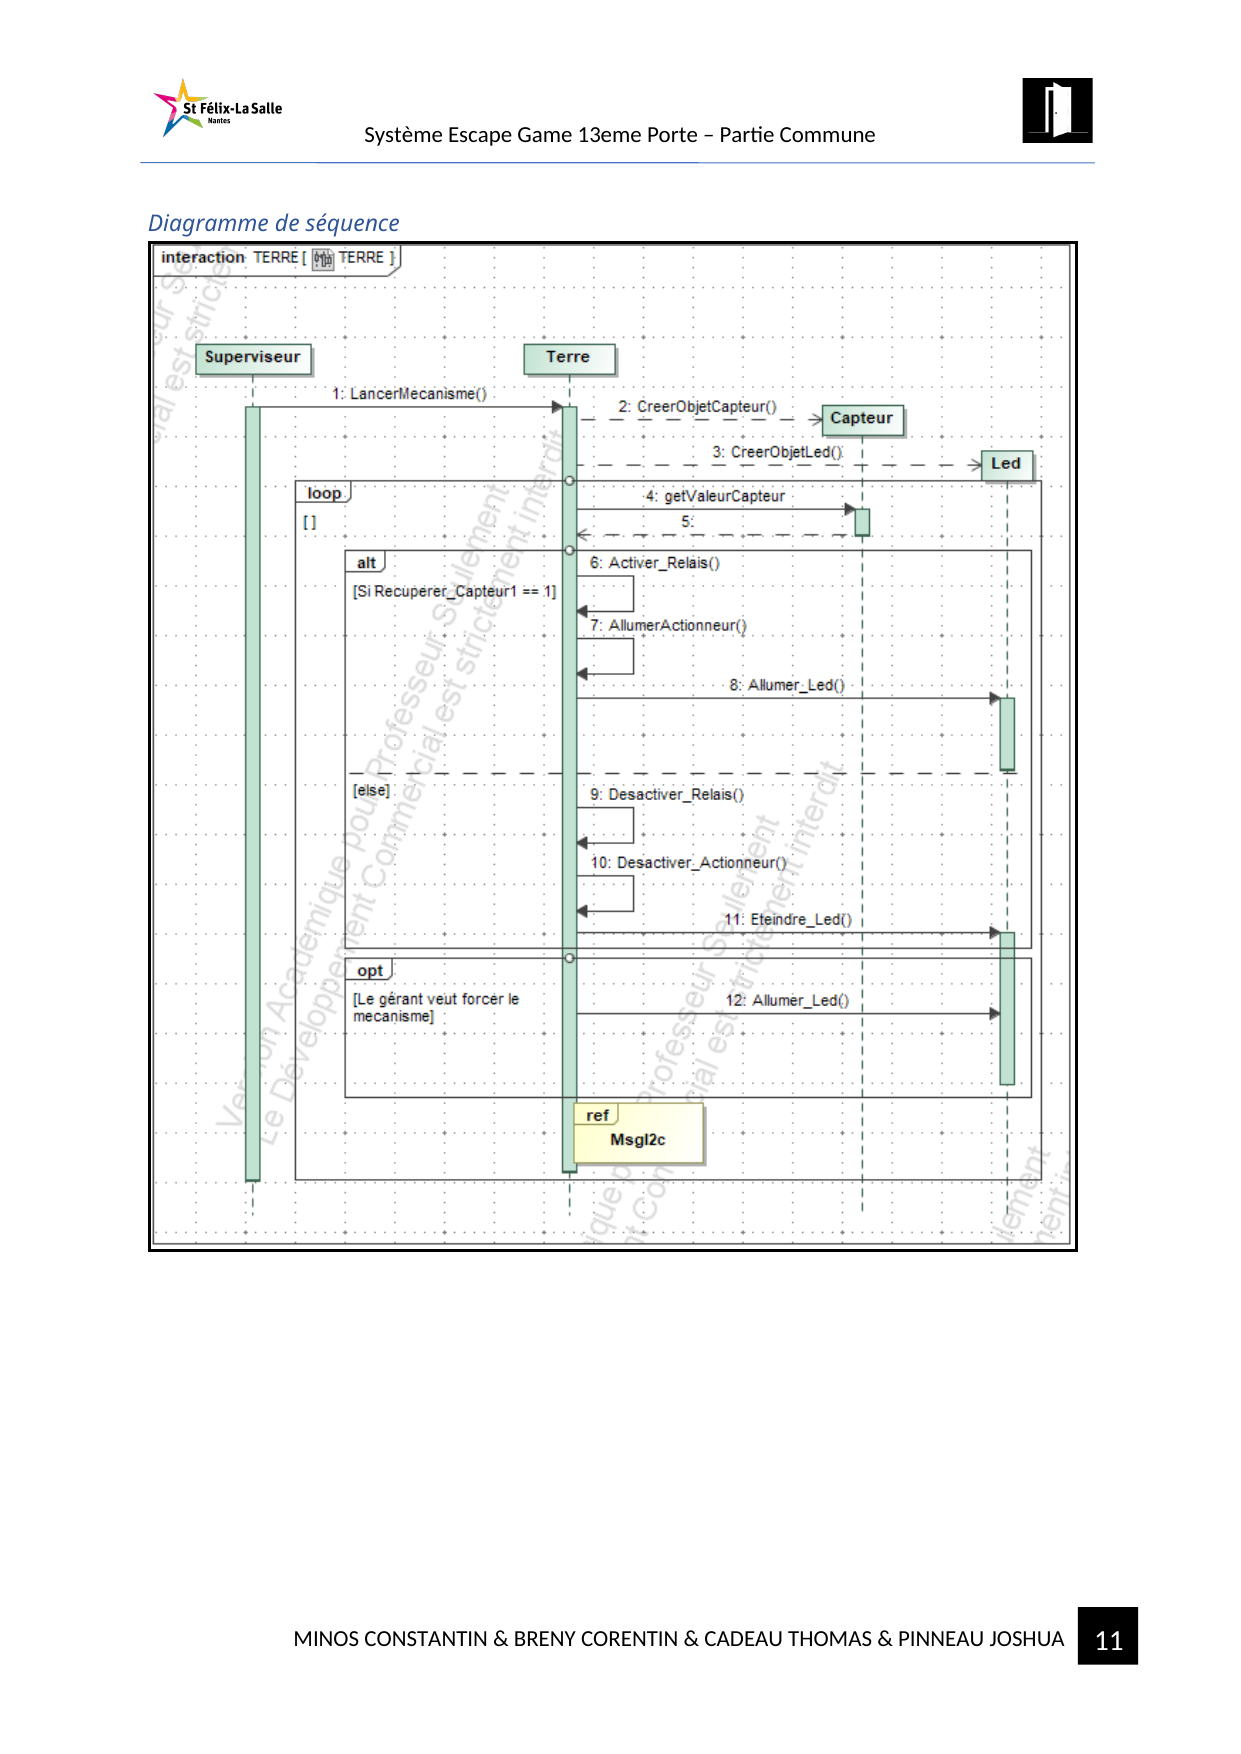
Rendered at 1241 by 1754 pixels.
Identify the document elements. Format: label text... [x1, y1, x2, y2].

picture [1022, 78, 1093, 143]
picture [151, 244, 1075, 1249]
subtitle Diagramme de séquence [148, 207, 1078, 238]
picture [147, 73, 290, 142]
